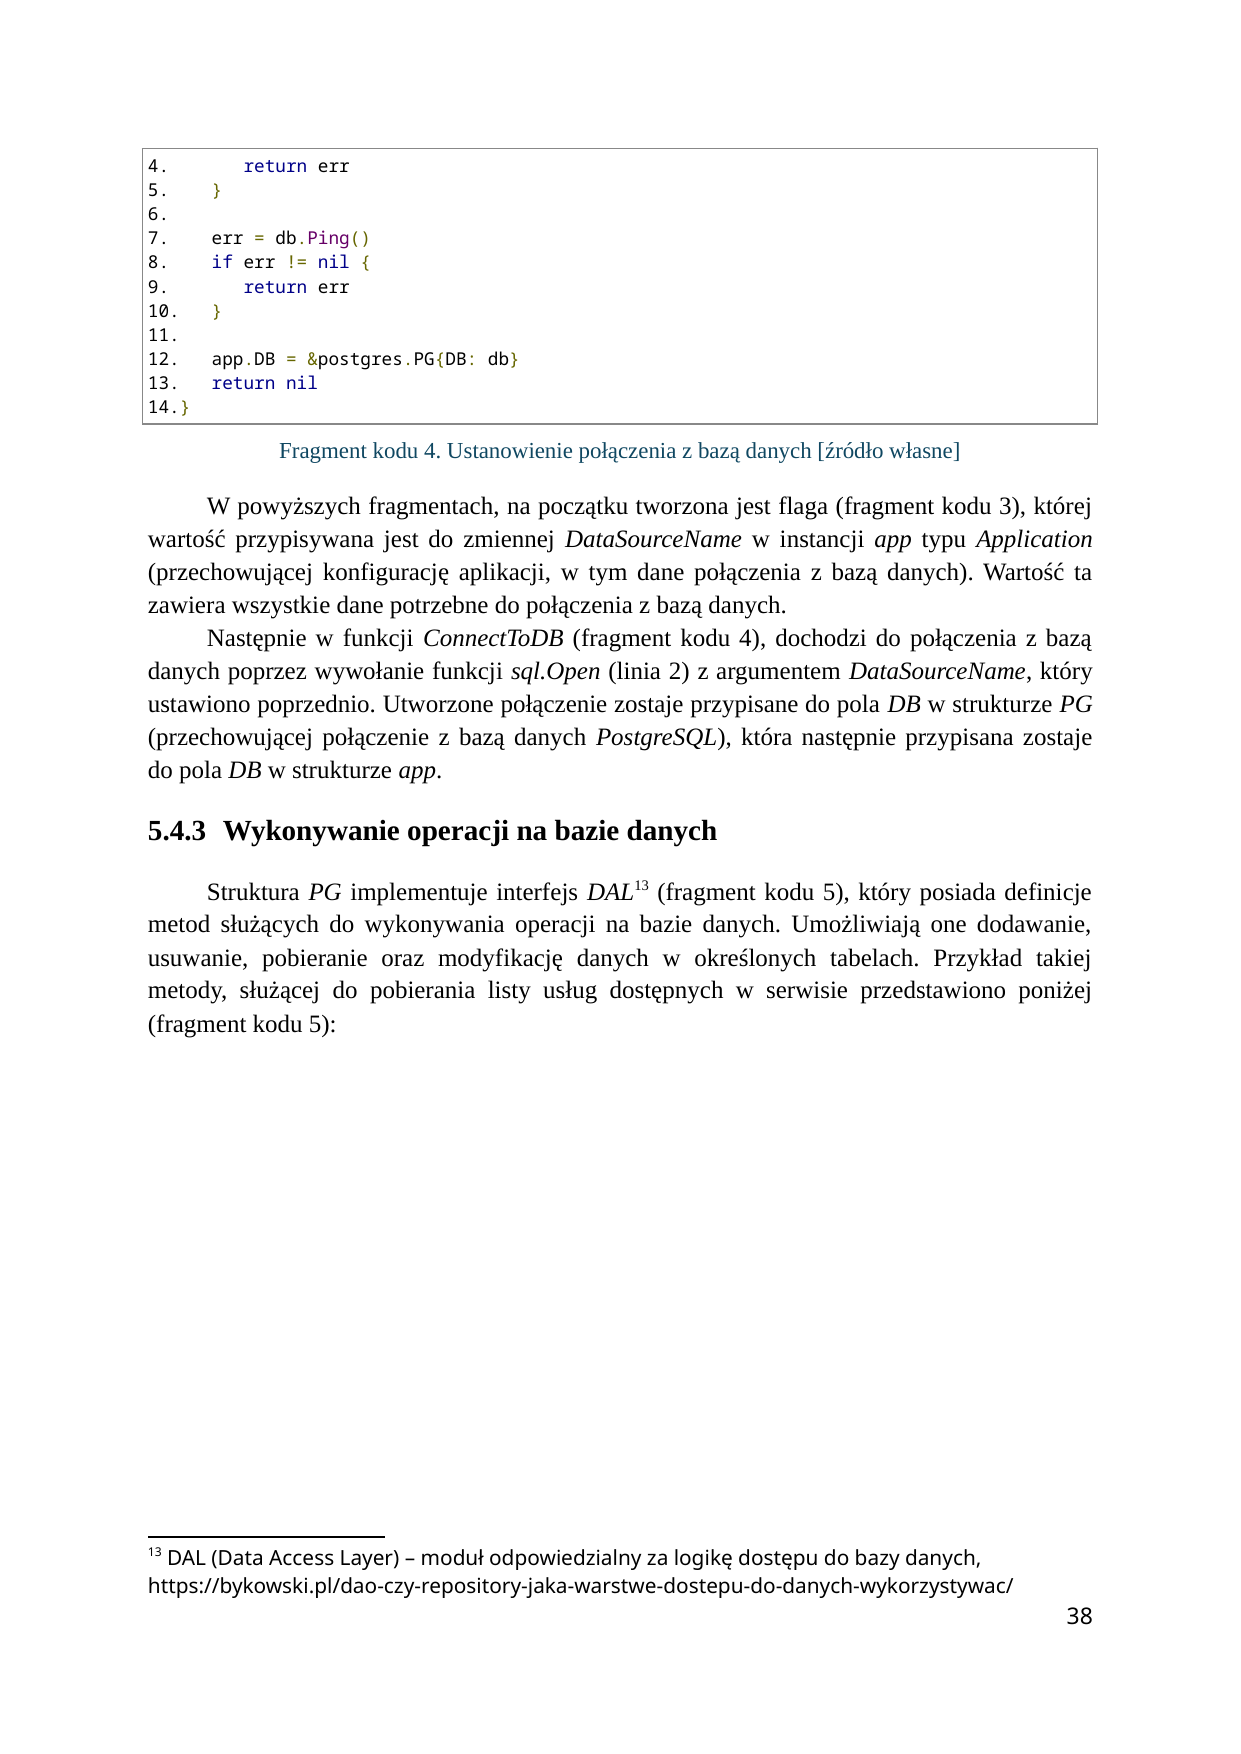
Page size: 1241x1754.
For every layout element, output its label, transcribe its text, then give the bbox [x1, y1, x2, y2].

text Struktura PG implementuje interfejs DAL (fragment kodu 5), który posiada definicje metod służących do wykonywania operacji na bazie danych. Umożliwiają one dodawanie, usuwanie, pobieranie oraz modyfikację danych w określonych tabelach. Przykład takiej metody, służącej do pobierania listy usług dostępnych w serwisie przedstawiono poniżej (fragment kodu 5): [148, 877, 1093, 1037]
text Następnie w funkcji ConnectToDB (fragment kodu 4), dochodzi do połączenia z bazą danych poprzez wywołanie funkcji sql.Open (linia 2) z argumentem DataSourceName, który ustawiono poprzednio. Utworzone połączenie zostaje przypisane do pola DB w strukturze PG (przechowującej połączenie z bazą danych PostgreSQL), która następnie przypisana zostaje do pola DB w strukturze app. [148, 623, 1093, 784]
subtitle Wykonywanie operacji na bazie danych [148, 813, 1093, 847]
text 10. } 11. 12. app.DB = &postgres.PG{DB: db} 13. return nil 14.} [143, 293, 1097, 423]
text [143, 149, 1097, 202]
text Fragment kodu 4. Ustanowienie połączenia z bazą danych [źródło własne] [148, 437, 1093, 464]
text 6. 7. err = db.Ping() 8. if err != nil { 9. return err [148, 202, 1093, 293]
text W powyższych fragmentach, na początku tworzona jest flaga (fragment kodu 3), której wartość przypisywana jest do zmiennej DataSourceName w instancji app typu Application (przechowującej konfigurację aplikacji, w tym dane połączenia z bazą danych). Wartość ta zawiera wszystkie dane potrzebne do połączenia z bazą danych. [148, 491, 1093, 619]
